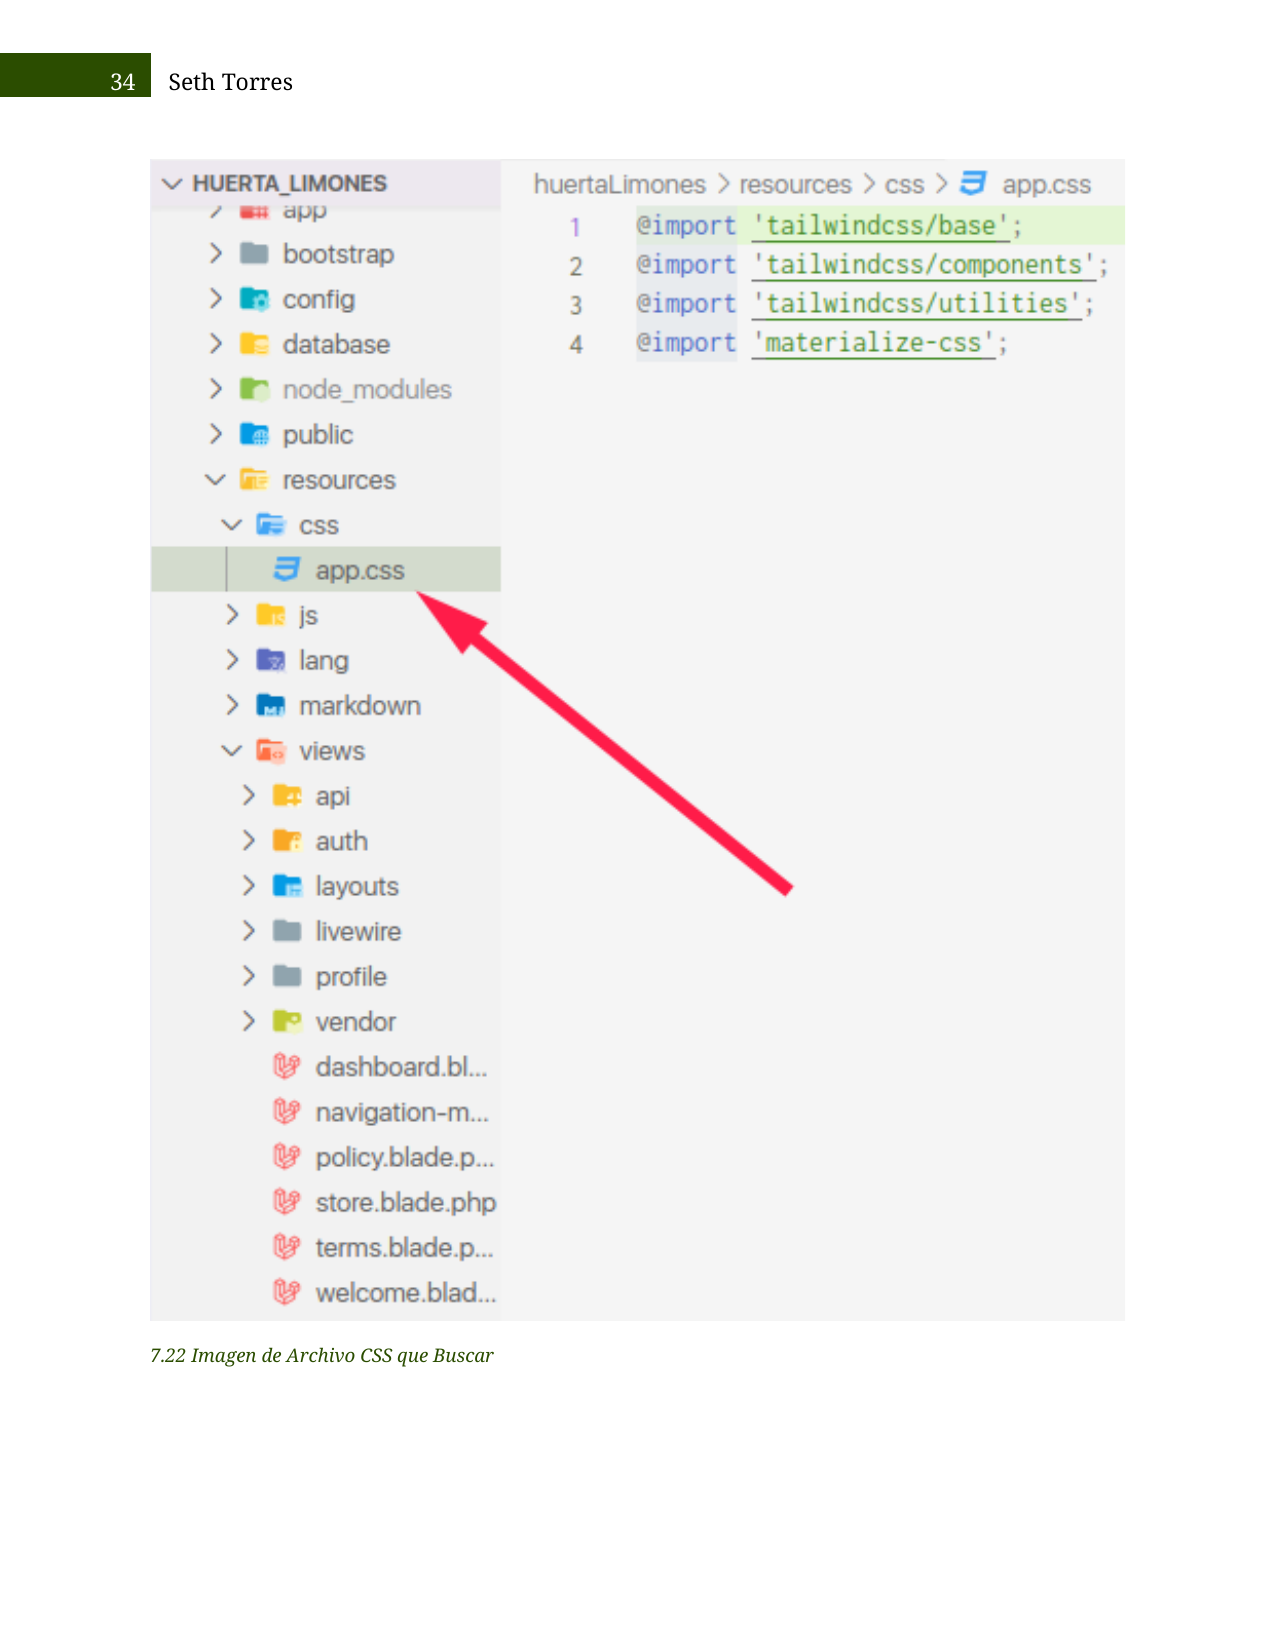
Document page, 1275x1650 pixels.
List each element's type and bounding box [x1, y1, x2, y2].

picture [150, 159, 1125, 1321]
